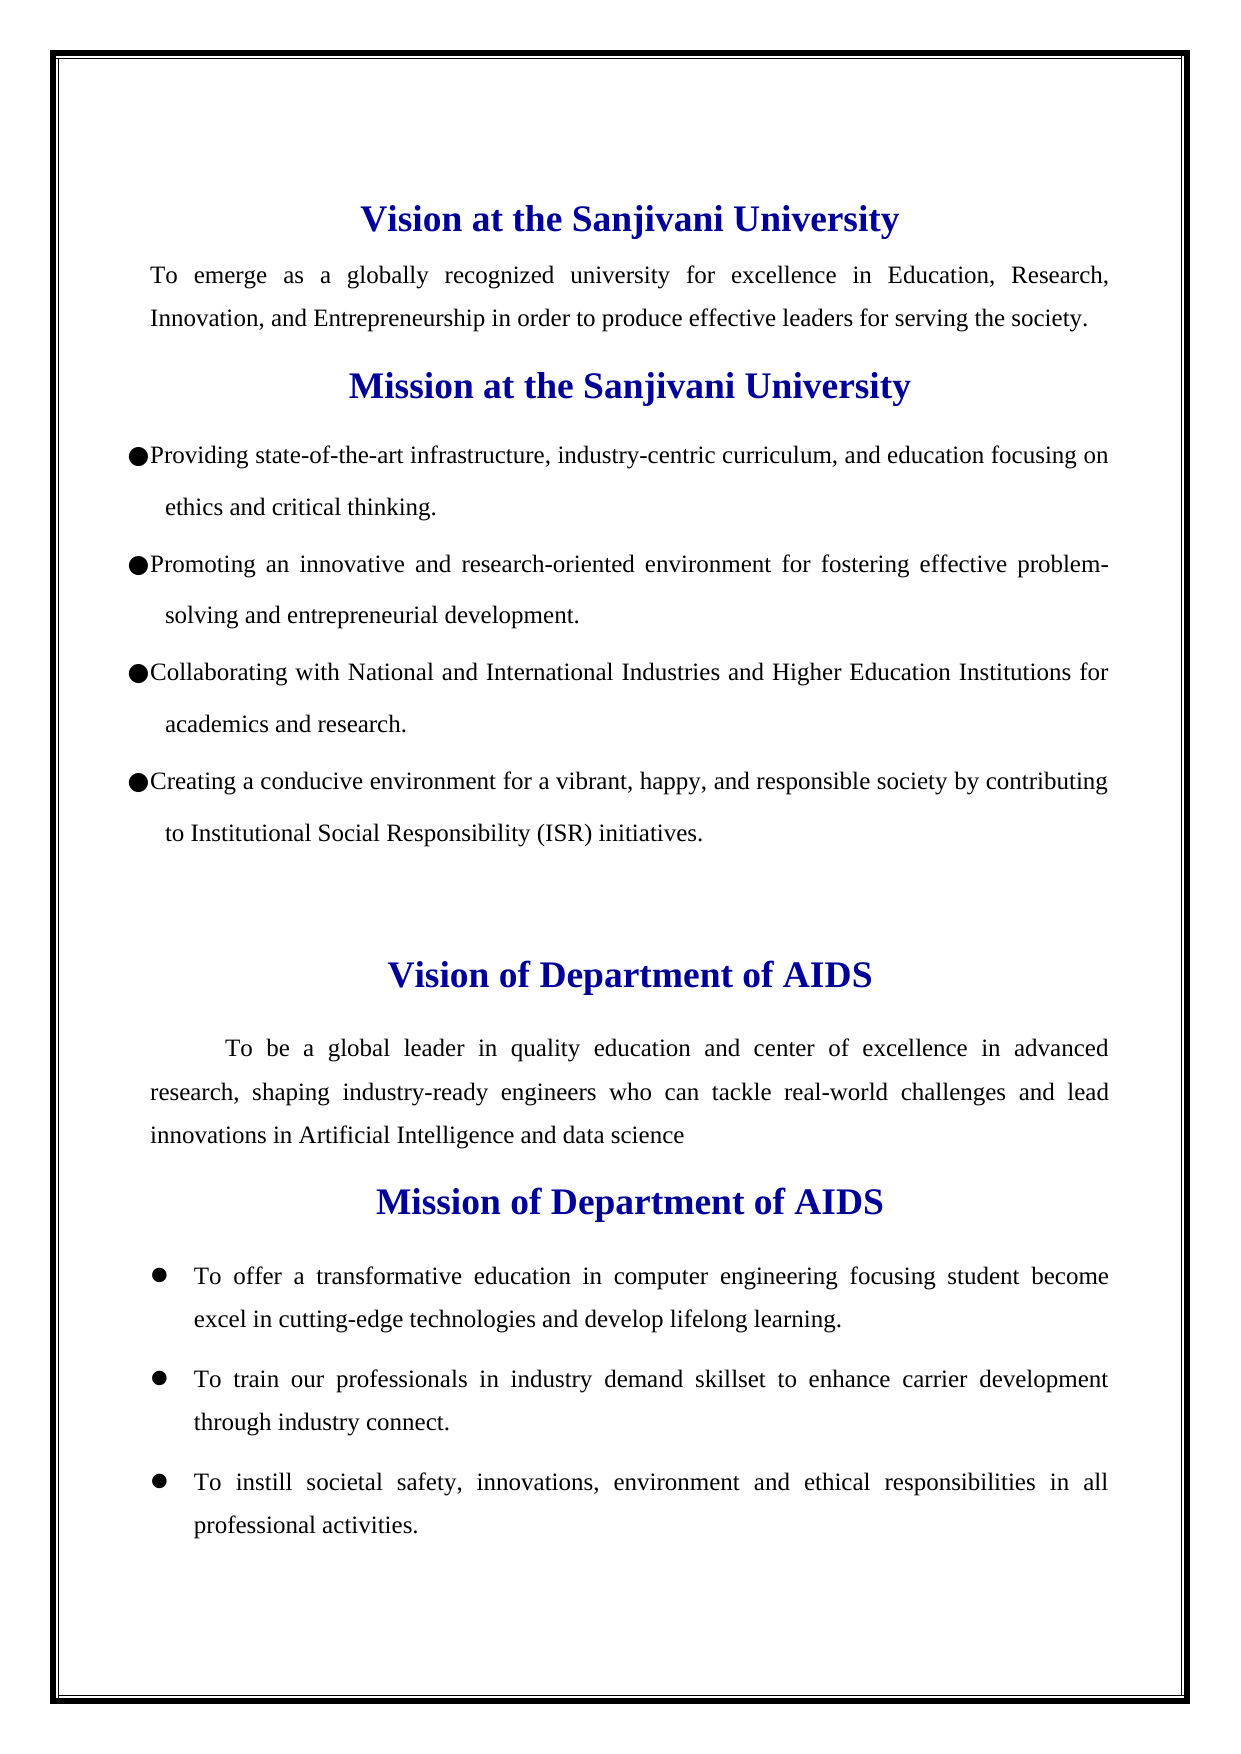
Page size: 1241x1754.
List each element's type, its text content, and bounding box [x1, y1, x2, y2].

list To train our professionals in industry demand skillset to enhance carrier development through industry connect. [150, 1364, 1110, 1436]
list To offer a transformative education in computer engineering focusing student become excel in cutting-edge technologies and develop lifelong learning. [150, 1261, 1110, 1333]
text To emerge as a globally recognized university for excellence in Education, Research, Innovation, and Entrepreneurship in order to produce effective leaders for serving the society. [150, 260, 1110, 332]
list Collaborating with National and International Industries and Higher Education Institutions for academics and research. [127, 644, 1110, 738]
text Mission at the Sanjivani University [150, 363, 1110, 406]
list To instill societal safety, innovations, environment and ethical responsibilities in all professional activities. [150, 1467, 1110, 1538]
text Vision at the Sanjivani University [150, 197, 1110, 240]
text Vision of Department of AIDS [150, 952, 1110, 995]
list Creating a conducive environment for a vibrant, happy, and responsible society by contributing to Institutional Social Responsibility (ISR) initiatives. [127, 752, 1110, 847]
text To be a global leader in quality education and center of excellence in advanced research, shaping industry-ready engineers who can tackle real-world challenges and lead innovations in Artificial Intelligence and data science [150, 1033, 1110, 1148]
list Providing state-of-the-art infrastructure, industry-centric curriculum, and education focusing on ethics and critical thinking. [127, 426, 1110, 521]
text Mission of Department of AIDS [150, 1179, 1110, 1223]
list Promoting an innovative and research-oriented environment for fostering effective problem-solving and entrepreneurial development. [127, 535, 1110, 629]
